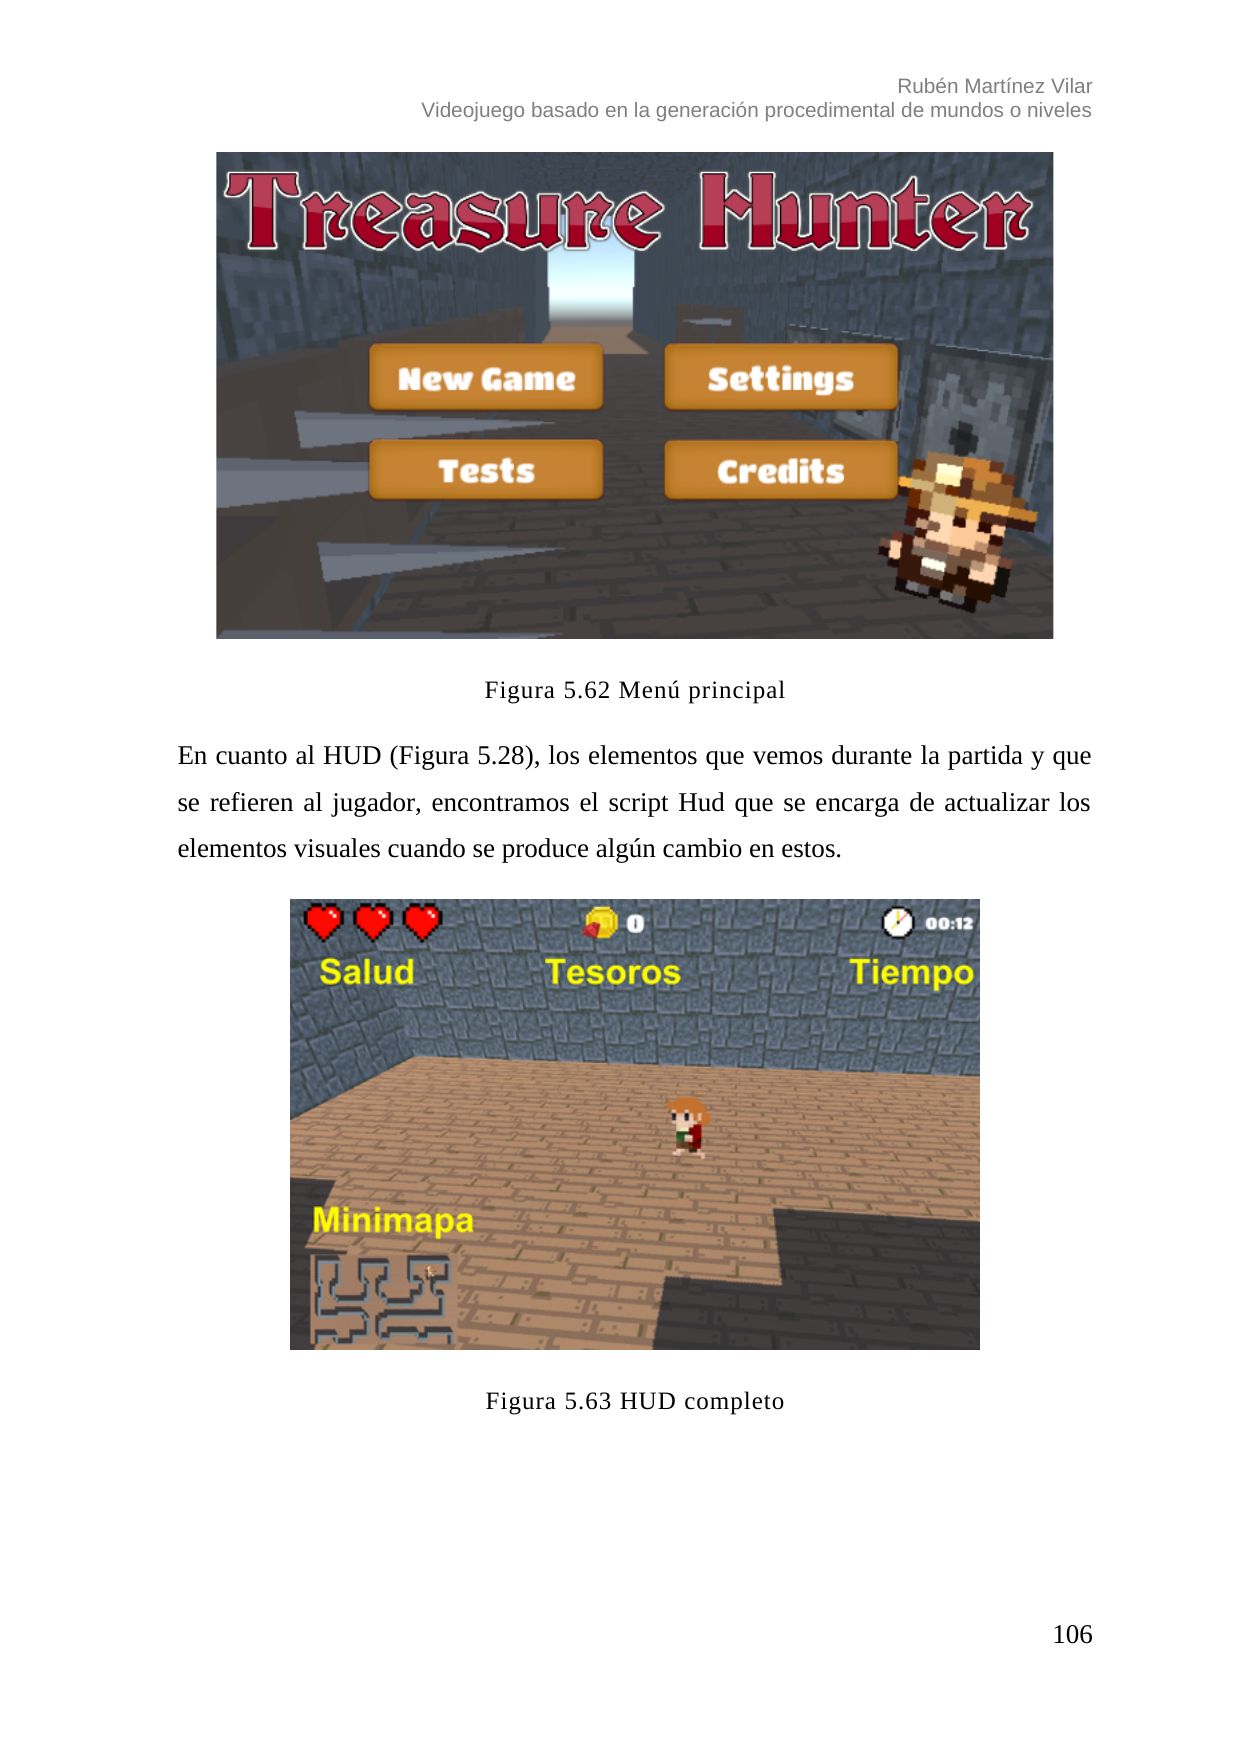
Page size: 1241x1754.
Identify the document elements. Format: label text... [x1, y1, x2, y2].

text En cuanto al HUD (Figura 5.28), los elementos que vemos durante la partida y que se refieren al jugador, encontramos el script Hud que se encarga de actualizar los elementos visuales cuando se produce algún cambio en estos. [177, 739, 1092, 864]
picture [216, 152, 1054, 639]
picture [290, 899, 980, 1350]
